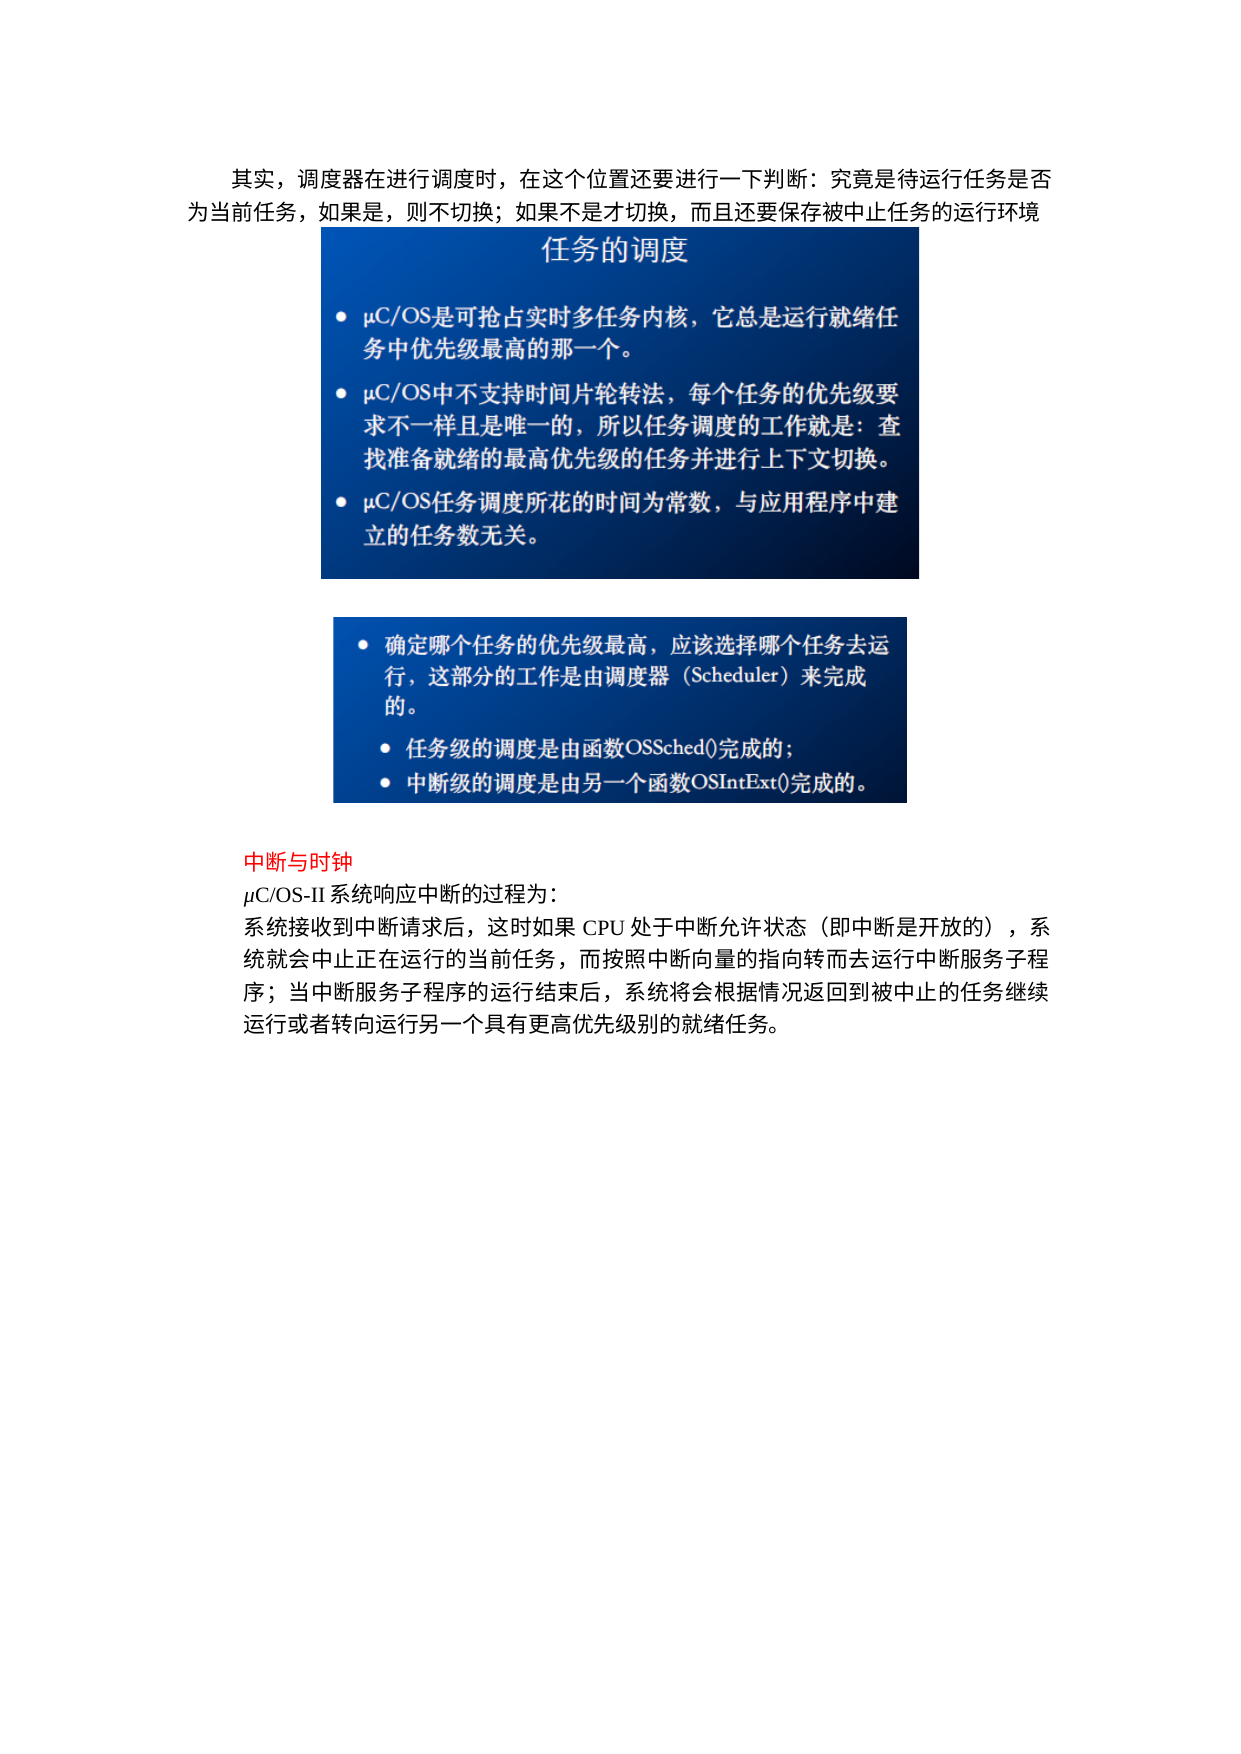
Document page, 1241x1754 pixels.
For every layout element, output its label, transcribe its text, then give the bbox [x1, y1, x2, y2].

picture [321, 227, 920, 579]
text 其实，调度器在进行调度时，在这个位置还要进行一下判断：究竟是待运行任务是否为当前任务，如果是，则不切换；如果不是才切换，而且还要保存被中止任务的运行环境 [187, 162, 1053, 227]
text 系统接收到中断请求后，这时如果CPU处于中断允许状态（即中断是开放的），系统就会中止正在运行的当前任务，而按照中断向量的指向转而去运行中断服务子程序；当中断服务子程序的运行结束后，系统将会根据情况返回到被中止的任务继续运行或者转向运行另一个具有更高优先级别的就绪任务。 [244, 909, 1053, 1039]
picture [333, 617, 907, 803]
text 中断与时钟 [244, 844, 1053, 877]
text μC/OS-II系统响应中断的过程为： [244, 877, 1053, 909]
